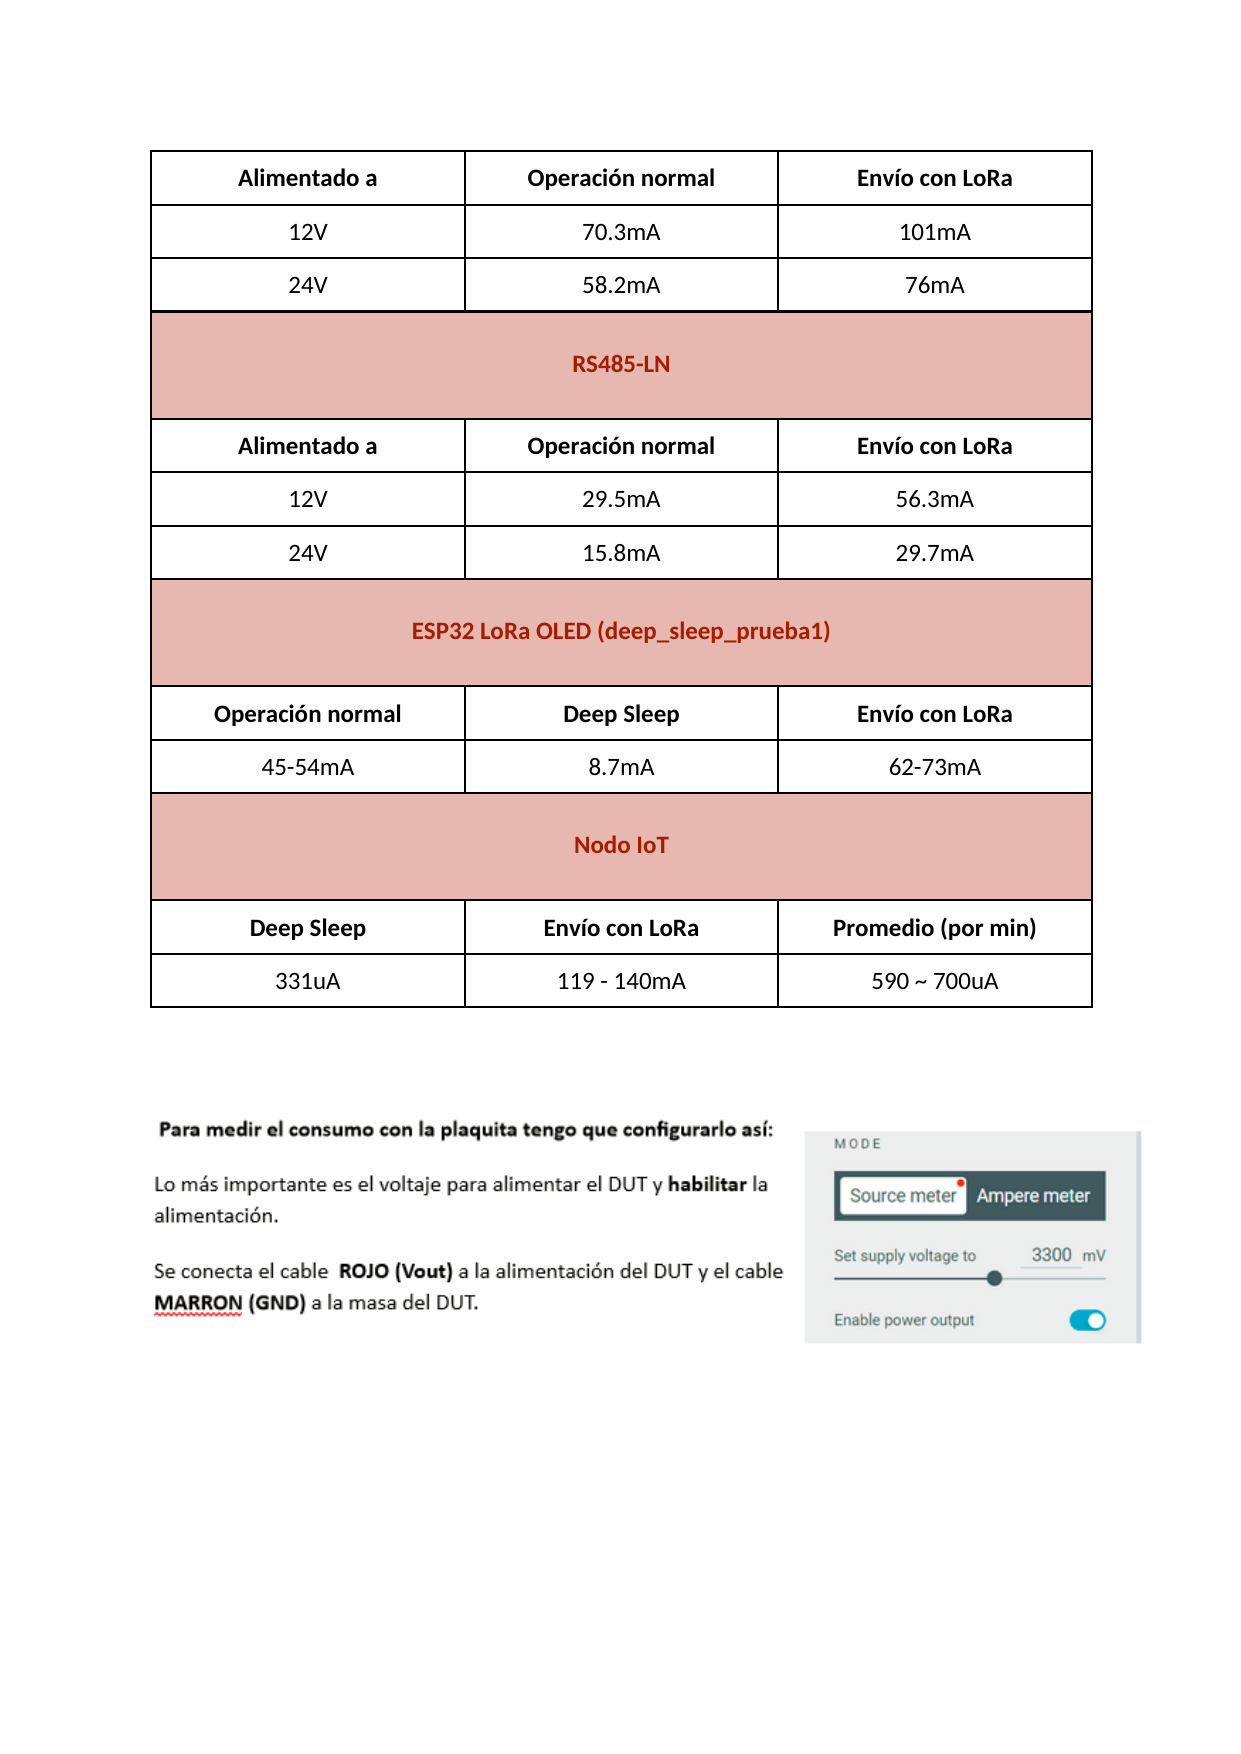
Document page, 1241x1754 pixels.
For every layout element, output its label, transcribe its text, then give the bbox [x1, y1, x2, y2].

table_cell Operación normal [152, 687, 464, 739]
table_cell 29.7mA [779, 527, 1091, 578]
table_cell Deep Sleep [466, 687, 777, 739]
table_cell Nodo IoT [152, 794, 1091, 899]
table_cell 29.5mA [466, 473, 777, 524]
table_cell Envío con LoRa [779, 420, 1091, 471]
table_cell RS485-LN [152, 313, 1091, 418]
table_cell 12V [152, 473, 464, 524]
table_cell 101mA [779, 206, 1091, 257]
table_cell Promedio (por min) [779, 901, 1091, 953]
table_cell 119 - 140mA [466, 955, 777, 1006]
table_cell 12V [152, 206, 464, 257]
table_cell 24V [152, 259, 464, 310]
table_cell 56.3mA [779, 473, 1091, 524]
table_cell 45-54mA [152, 741, 464, 792]
table_cell Operación normal [466, 152, 777, 203]
table_cell Alimentado a [152, 420, 464, 471]
table_cell 15.8mA [466, 527, 777, 578]
table_cell Envío con LoRa [779, 152, 1091, 203]
table_cell 76mA [779, 259, 1091, 310]
table_cell 24V [152, 527, 464, 578]
picture [150, 1093, 1142, 1378]
table_cell 70.3mA [466, 206, 777, 257]
table_cell 8.7mA [466, 741, 777, 792]
table_cell ESP32 LoRa OLED (deep_sleep_prueba1) [152, 580, 1091, 685]
table_cell 590 ~ 700uA [779, 955, 1091, 1006]
table_cell 62-73mA [779, 741, 1091, 792]
table_cell Envío con LoRa [466, 901, 777, 953]
table_cell Envío con LoRa [779, 687, 1091, 739]
table_cell 331uA [152, 955, 464, 1006]
table_cell Deep Sleep [152, 901, 464, 953]
table_cell Alimentado a [152, 152, 464, 203]
table_cell 58.2mA [466, 259, 777, 310]
table_cell Operación normal [466, 420, 777, 471]
